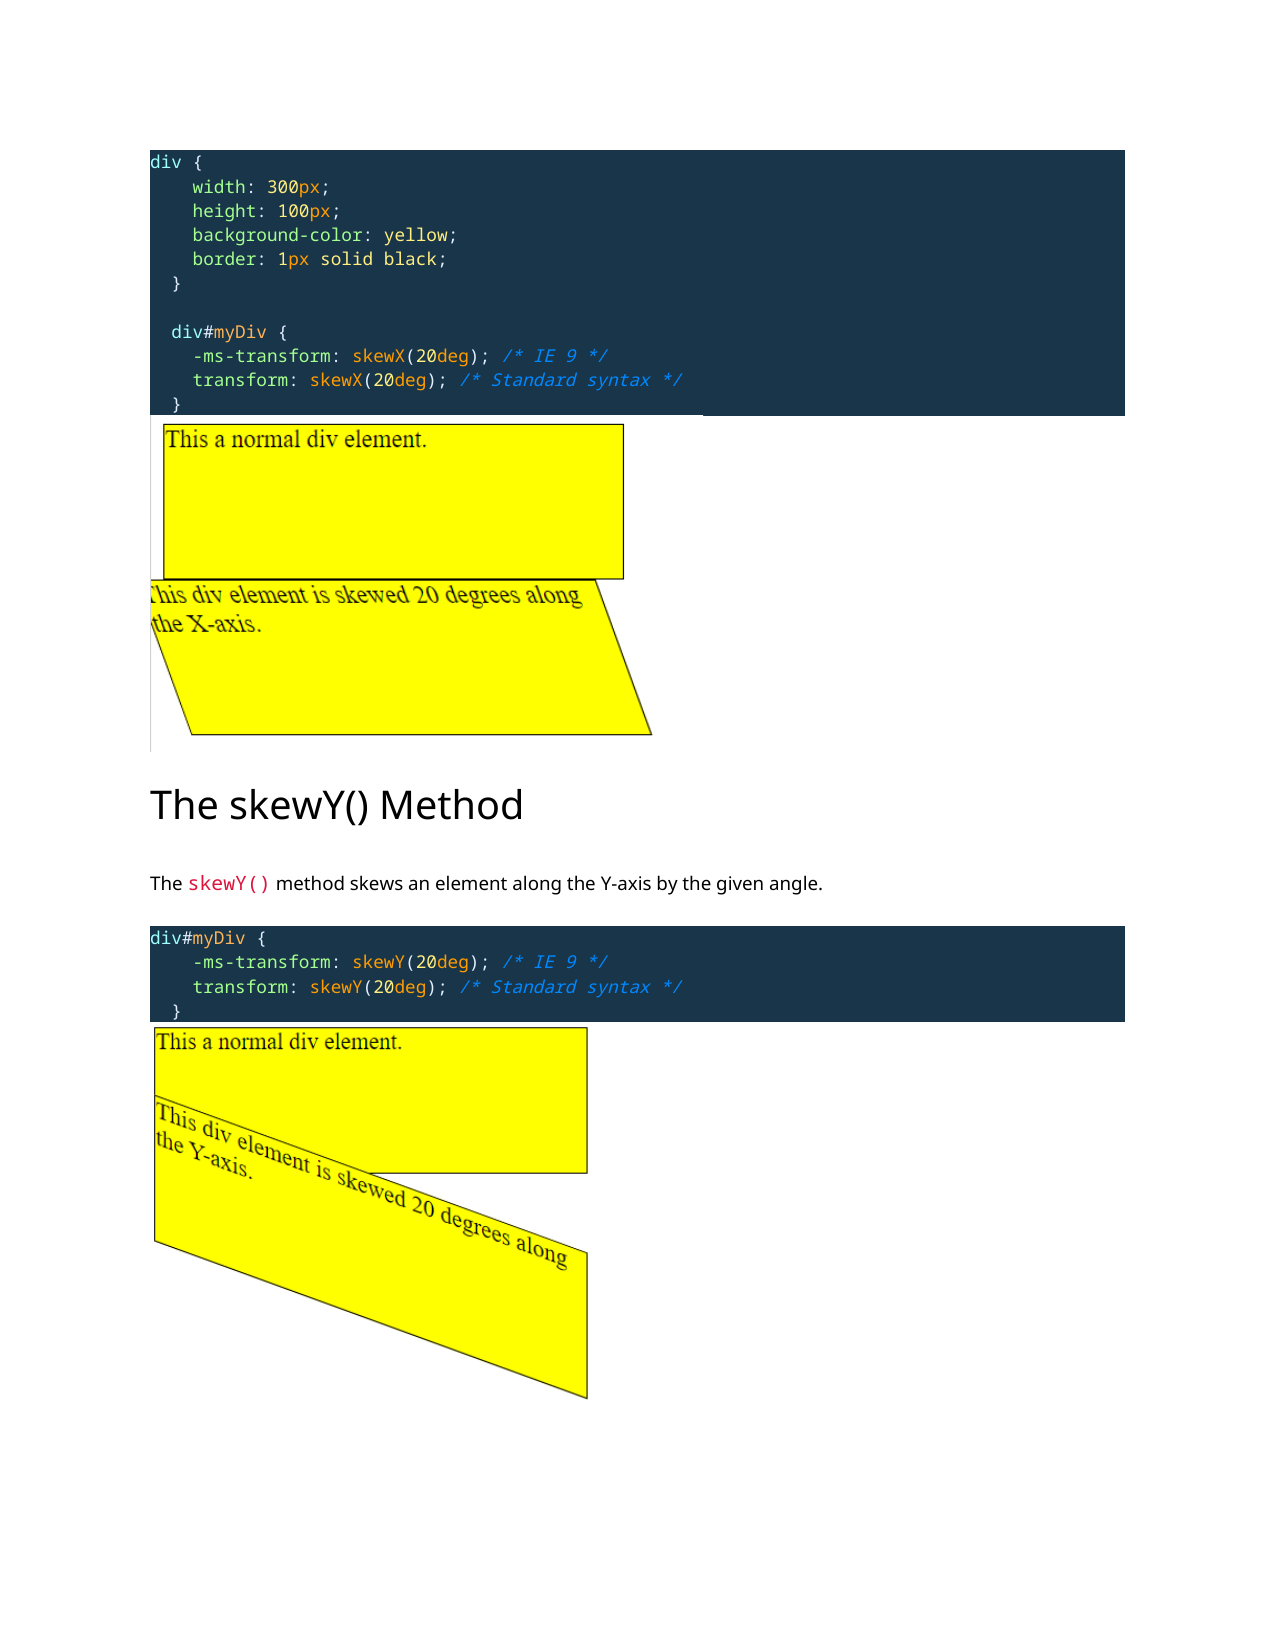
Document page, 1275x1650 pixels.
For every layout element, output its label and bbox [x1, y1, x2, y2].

picture [150, 415, 704, 752]
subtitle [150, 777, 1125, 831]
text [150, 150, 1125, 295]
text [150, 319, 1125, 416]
picture [150, 1022, 597, 1404]
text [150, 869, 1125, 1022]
